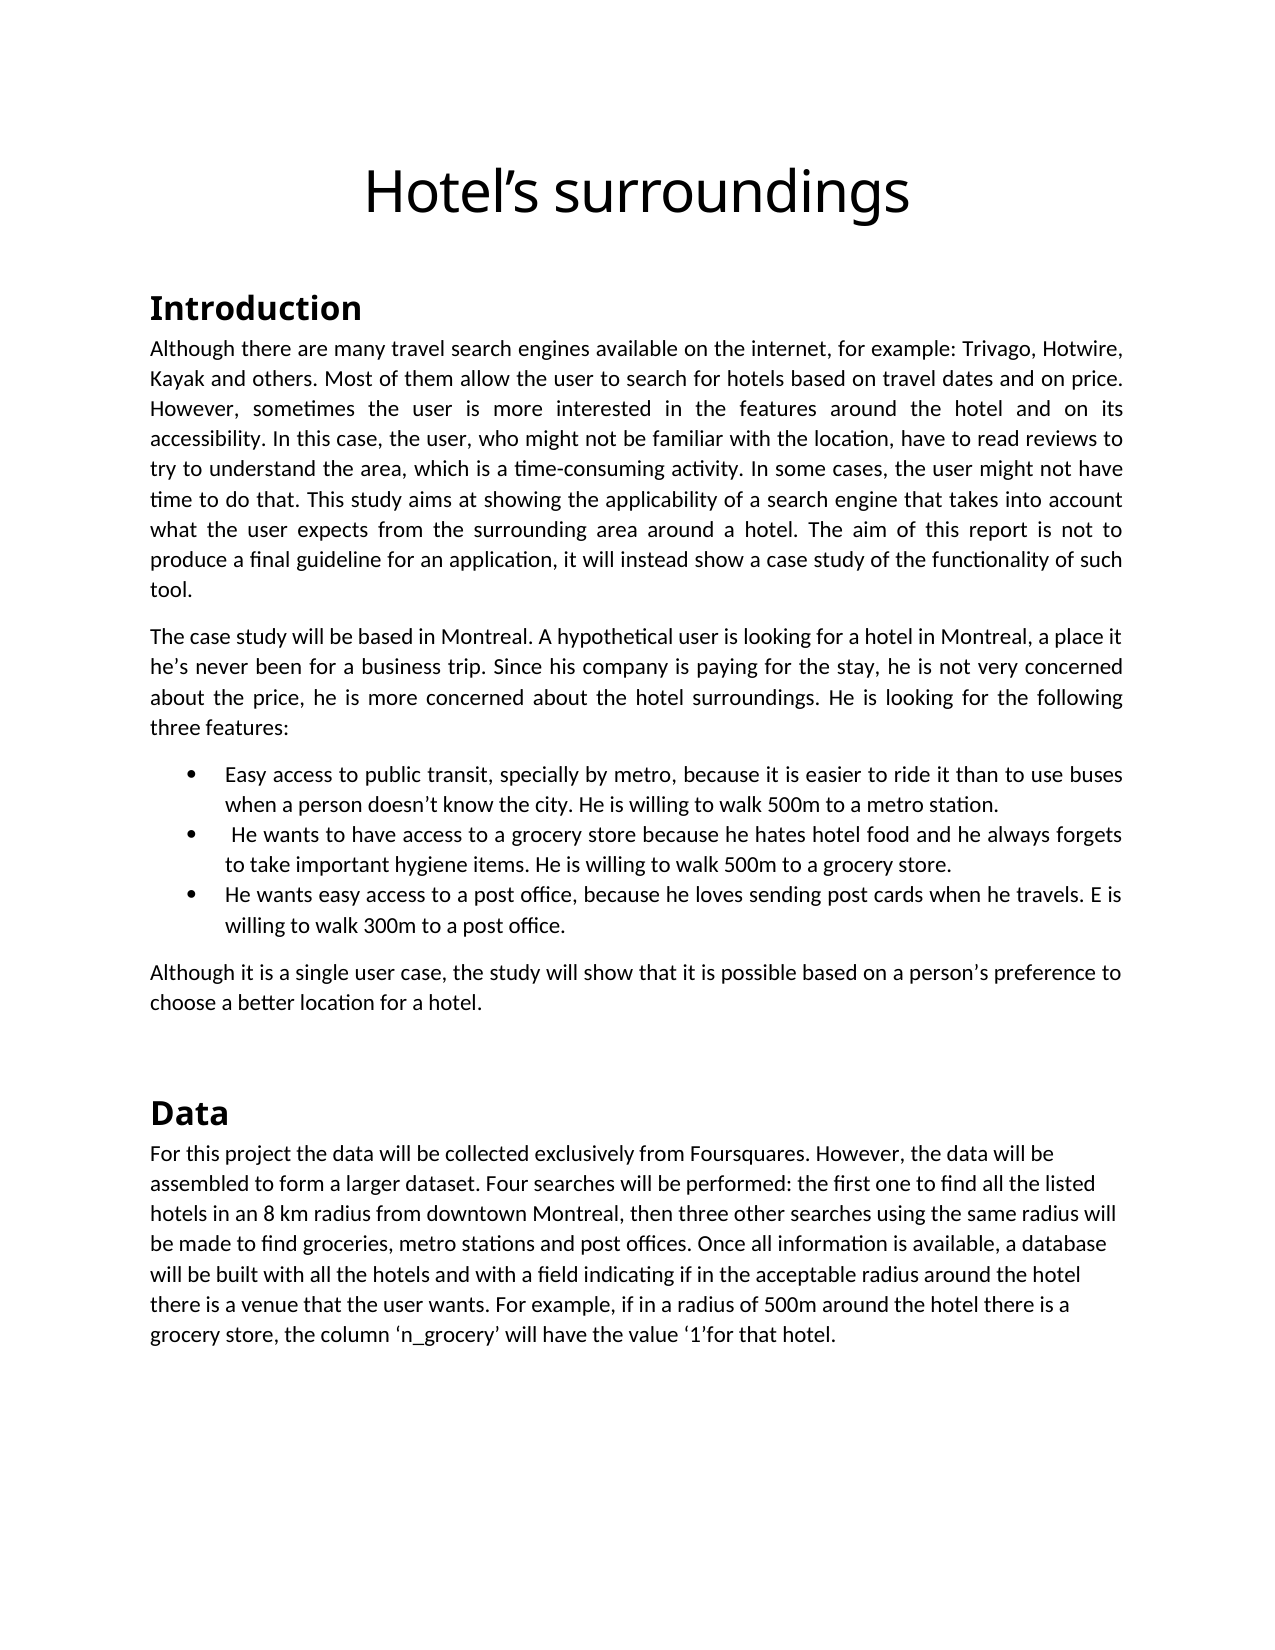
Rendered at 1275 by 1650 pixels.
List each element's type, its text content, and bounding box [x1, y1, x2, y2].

list He wants easy access to a post office, because he loves sending post cards when he travels. E is willing to walk 300m to a post office. [187, 881, 1125, 939]
subtitle Data [150, 1090, 1125, 1135]
list Easy access to public transit, specially by metro, because it is easier to ride it than to use buses when a person doesn’t know the city. He is willing to walk 500m to a metro station. [187, 760, 1125, 818]
text Although it is a single user case, the study will show that it is possible based on a person’s preference to choose a better location for a hotel. [150, 958, 1125, 1016]
text Although there are many travel search engines available on the internet, for example: Trivago, Hotwire, Kayak and others. Most of them allow the user to search for hotels based on travel dates and on price. However, sometimes the user is more interested in the features around the hotel and on its accessibility. In this case, the user, who might not be familiar with the location, have to read reviews to try to understand the area, which is a time-consuming activity. In some cases, the user might not have time to do that. This study aims at showing the applicability of a search engine that takes into account what the user expects from the surrounding area around a hotel. The aim of this report is not to produce a final guideline for an application, it will instead show a case study of the functionality of such tool. [150, 334, 1125, 603]
text The case study will be based in Montreal. A hypothetical user is looking for a hotel in Montreal, a place it he’s never been for a business trip. Since his company is paying for the stay, he is not very concerned about the price, he is more concerned about the hotel surroundings. He is looking for the following three features: [150, 622, 1125, 741]
text For this project the data will be collected exclusively from Foursquares. However, the data will be assembled to form a larger dataset. Four searches will be performed: the first one to find all the listed hotels in an 8 km radius from downtown Montreal, then three other searches using the same radius will be made to find groceries, metro stations and post offices. Once all information is available, a database will be built with all the hotels and with a field indicating if in the acceptable radius around the hotel there is a venue that the user wants. For example, if in a radius of 500m around the hotel there is a grocery store, the column ‘n_grocery’ will have the value ‘1’for that hotel. [150, 1139, 1125, 1348]
subtitle Introduction [150, 285, 1125, 330]
title Hotel’s surroundings [150, 150, 1125, 229]
list He wants to have access to a grocery store because he hates hotel food and he always forgets to take important hygiene items. He is willing to walk 500m to a grocery store. [187, 820, 1125, 878]
